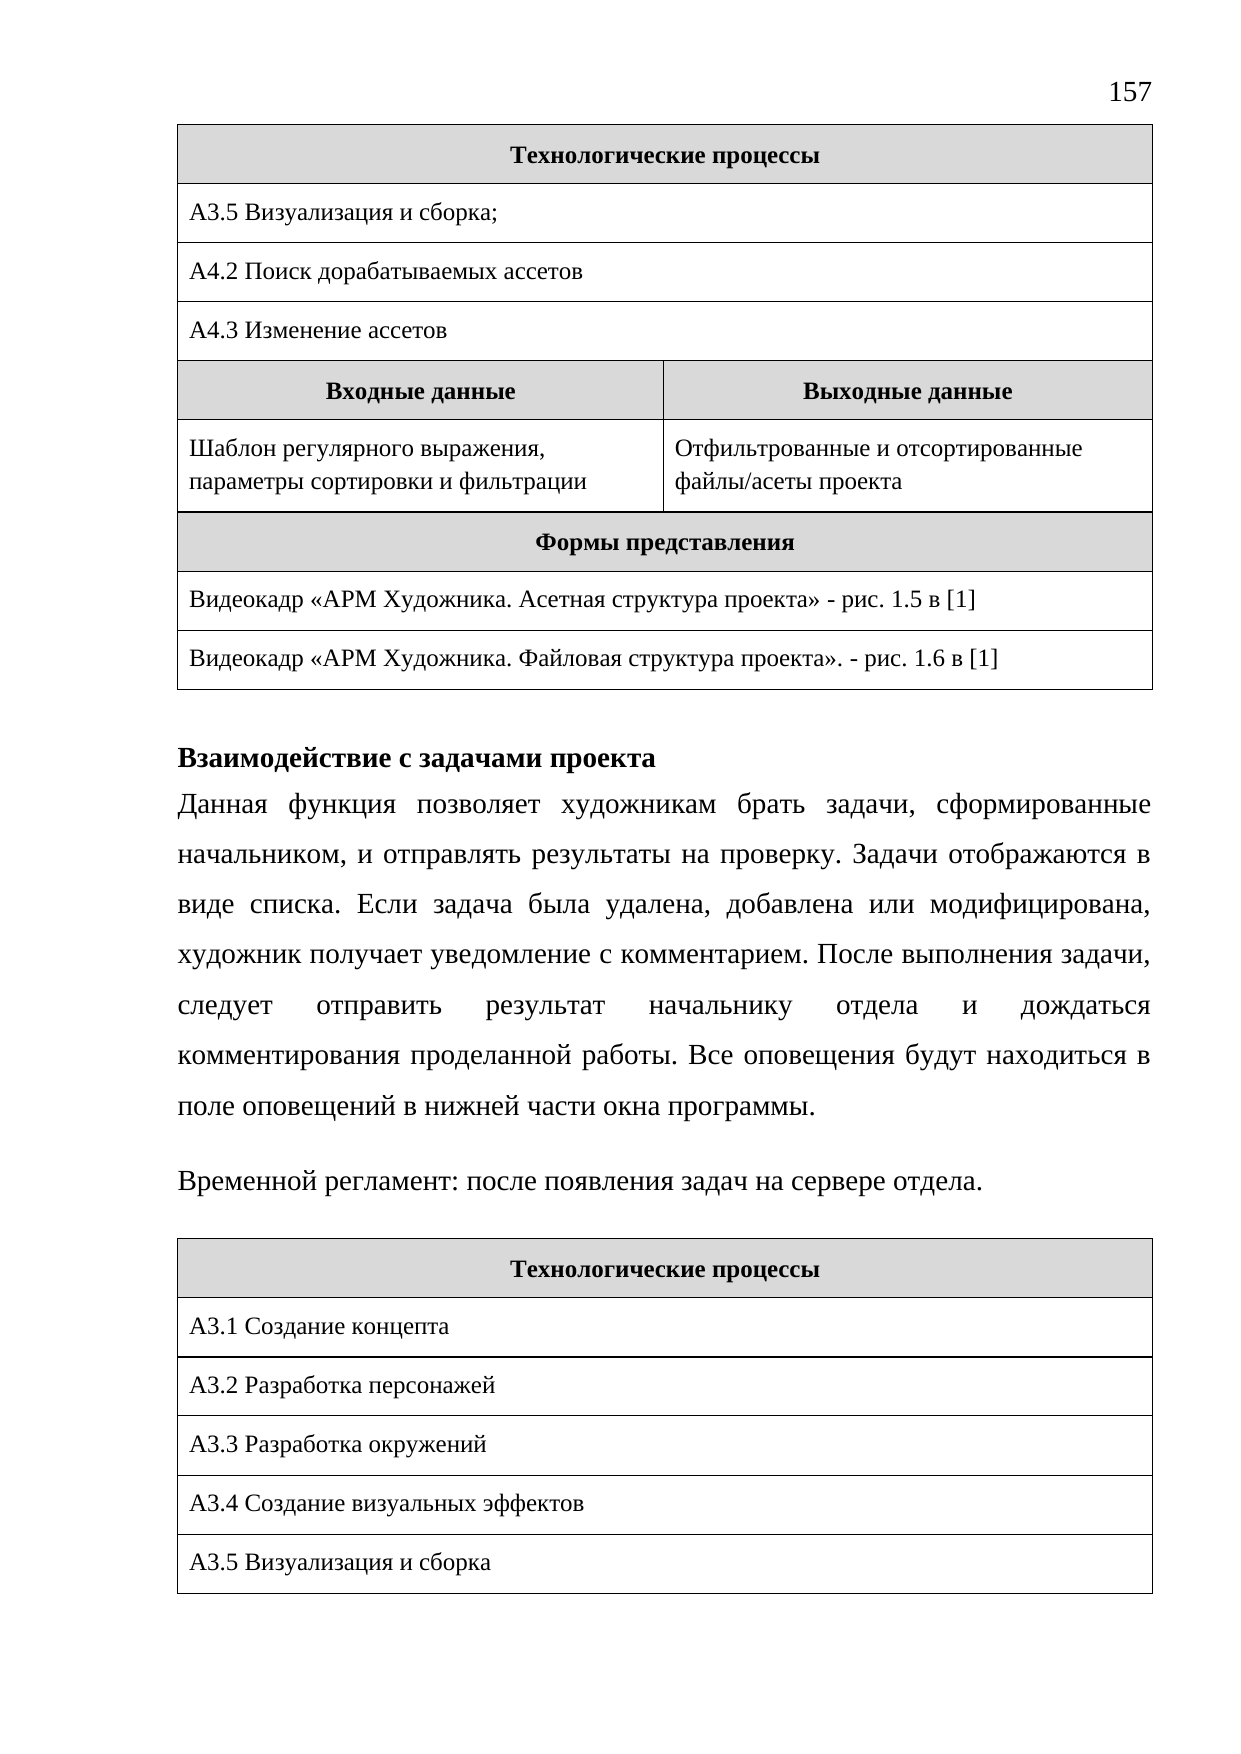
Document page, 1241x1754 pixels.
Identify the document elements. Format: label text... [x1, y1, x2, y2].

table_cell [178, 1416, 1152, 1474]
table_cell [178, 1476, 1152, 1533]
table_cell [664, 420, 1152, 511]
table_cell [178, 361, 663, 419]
subtitle Взаимодействие с задачами проекта [177, 740, 1152, 773]
text Временной регламент: после появления задач на сервере отдела. [177, 1163, 1152, 1196]
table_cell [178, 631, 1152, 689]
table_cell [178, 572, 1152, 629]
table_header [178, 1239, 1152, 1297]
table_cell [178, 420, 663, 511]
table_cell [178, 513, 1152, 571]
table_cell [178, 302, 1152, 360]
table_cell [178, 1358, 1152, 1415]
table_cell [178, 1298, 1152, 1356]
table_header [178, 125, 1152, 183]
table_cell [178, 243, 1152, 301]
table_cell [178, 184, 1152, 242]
text Данная функция позволяет художникам брать задачи, сформированные начальником, и отправлять результаты на проверку. Задачи отображаются в виде списка. Если задача была удалена, добавлена или модифицирована, художник получает уведомление с комментарием. После выполнения задачи, следует отправить результат начальнику отдела и дождаться комментирования проделанной работы. Все оповещения будут находиться в поле оповещений в нижней части окна программы. [177, 786, 1152, 1121]
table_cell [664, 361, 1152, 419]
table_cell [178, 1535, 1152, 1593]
